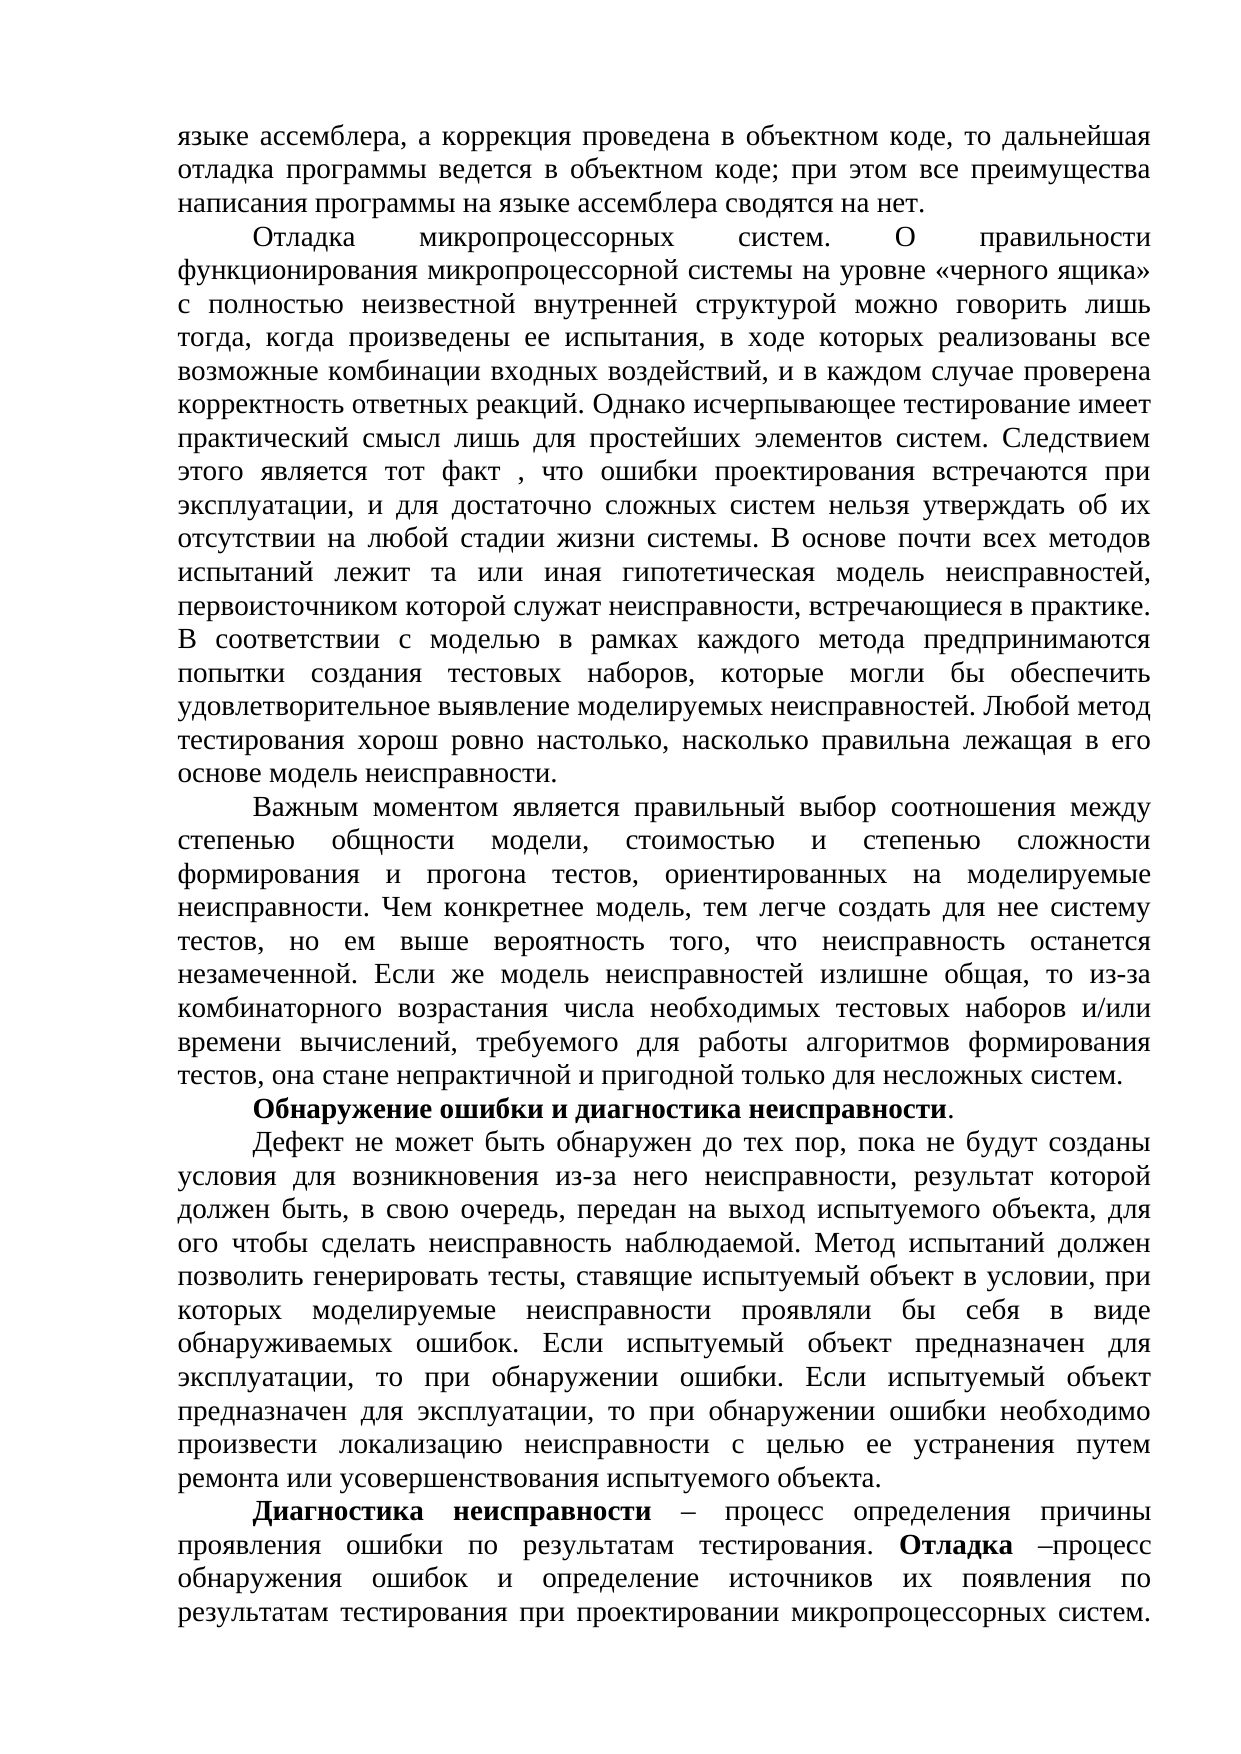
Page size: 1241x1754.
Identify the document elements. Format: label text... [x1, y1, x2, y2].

text Обнаружение ошибки и диагностика неисправности. [177, 1091, 1152, 1124]
text Отладка микропроцессорных систем. О правильности функционирования микропроцессорной системы на уровне «черного ящика» с полностью неизвестной внутренней структурой можно говорить лишь тогда, когда произведены ее испытания, в ходе которых реализованы все возможные комбинации входных воздействий, и в каждом случае проверена корректность ответных реакций. Однако исчерпывающее тестирование имеет практический смысл лишь для простейших элементов систем. Следствием этого является тот факт , что ошибки проектирования встречаются при эксплуатации, и для достаточно сложных систем нельзя утверждать об их отсутствии на любой стадии жизни системы. В основе почти всех методов испытаний лежит та или иная гипотетическая модель неисправностей, первоисточником которой служат неисправности, встречающиеся в практике. В соответствии с моделью в рамках каждого метода предпринимаются попытки создания тестовых наборов, которые могли бы обеспечить удовлетворительное выявление моделируемых неисправностей. Любой метод тестирования хорош ровно настолько, насколько правильна лежащая в его основе модель неисправности. [177, 219, 1152, 789]
text Дефект не может быть обнаружен до тех пор, пока не будут созданы условия для возникновения из-за него неисправности, результат которой должен быть, в свою очередь, передан на выход испытуемого объекта, для ого чтобы сделать неисправность наблюдаемой. Метод испытаний должен позволить генерировать тесты, ставящие испытуемый объект в условии, при которых моделируемые неисправности проявляли бы себя в виде обнаруживаемых ошибок. Если испытуемый объект предназначен для эксплуатации, то при обнаружении ошибки. Если испытуемый объект предназначен для эксплуатации, то при обнаружении ошибки необходимо произвести локализацию неисправности с целью ее устранения путем ремонта или усовершенствования испытуемого объекта. [177, 1124, 1152, 1493]
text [177, 118, 1152, 219]
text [177, 1493, 1152, 1627]
text Важным моментом является правильный выбор соотношения между степенью общности модели, стоимостью и степенью сложности формирования и прогона тестов, ориентированных на моделируемые неисправности. Чем конкретнее модель, тем легче создать для нее систему тестов, но ем выше вероятность того, что неисправность останется незамеченной. Если же модель неисправностей излишне общая, то из-за комбинаторного возрастания числа необходимых тестовых наборов и/или времени вычислений, требуемого для работы алгоритмов формирования тестов, она стане непрактичной и пригодной только для несложных систем. [177, 789, 1152, 1091]
